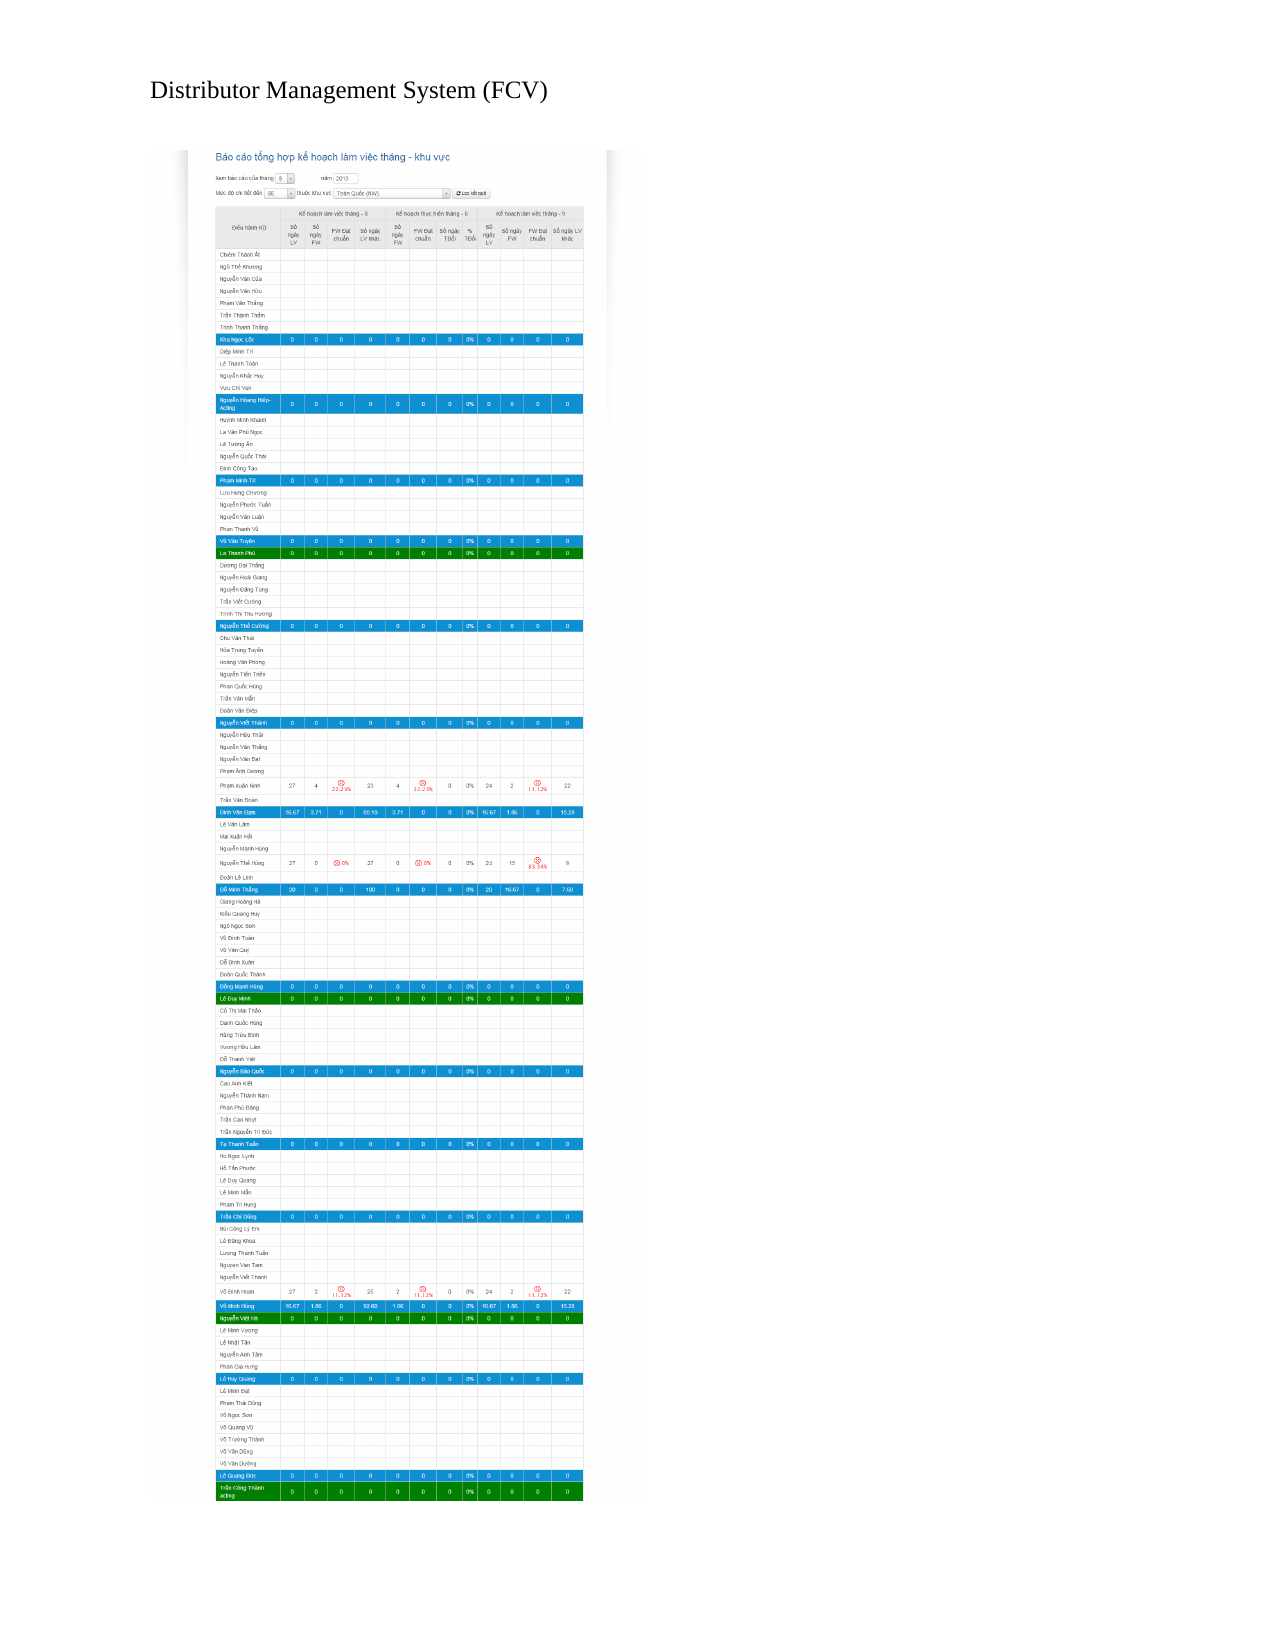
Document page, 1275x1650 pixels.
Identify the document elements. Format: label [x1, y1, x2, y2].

picture [150, 150, 643, 1501]
